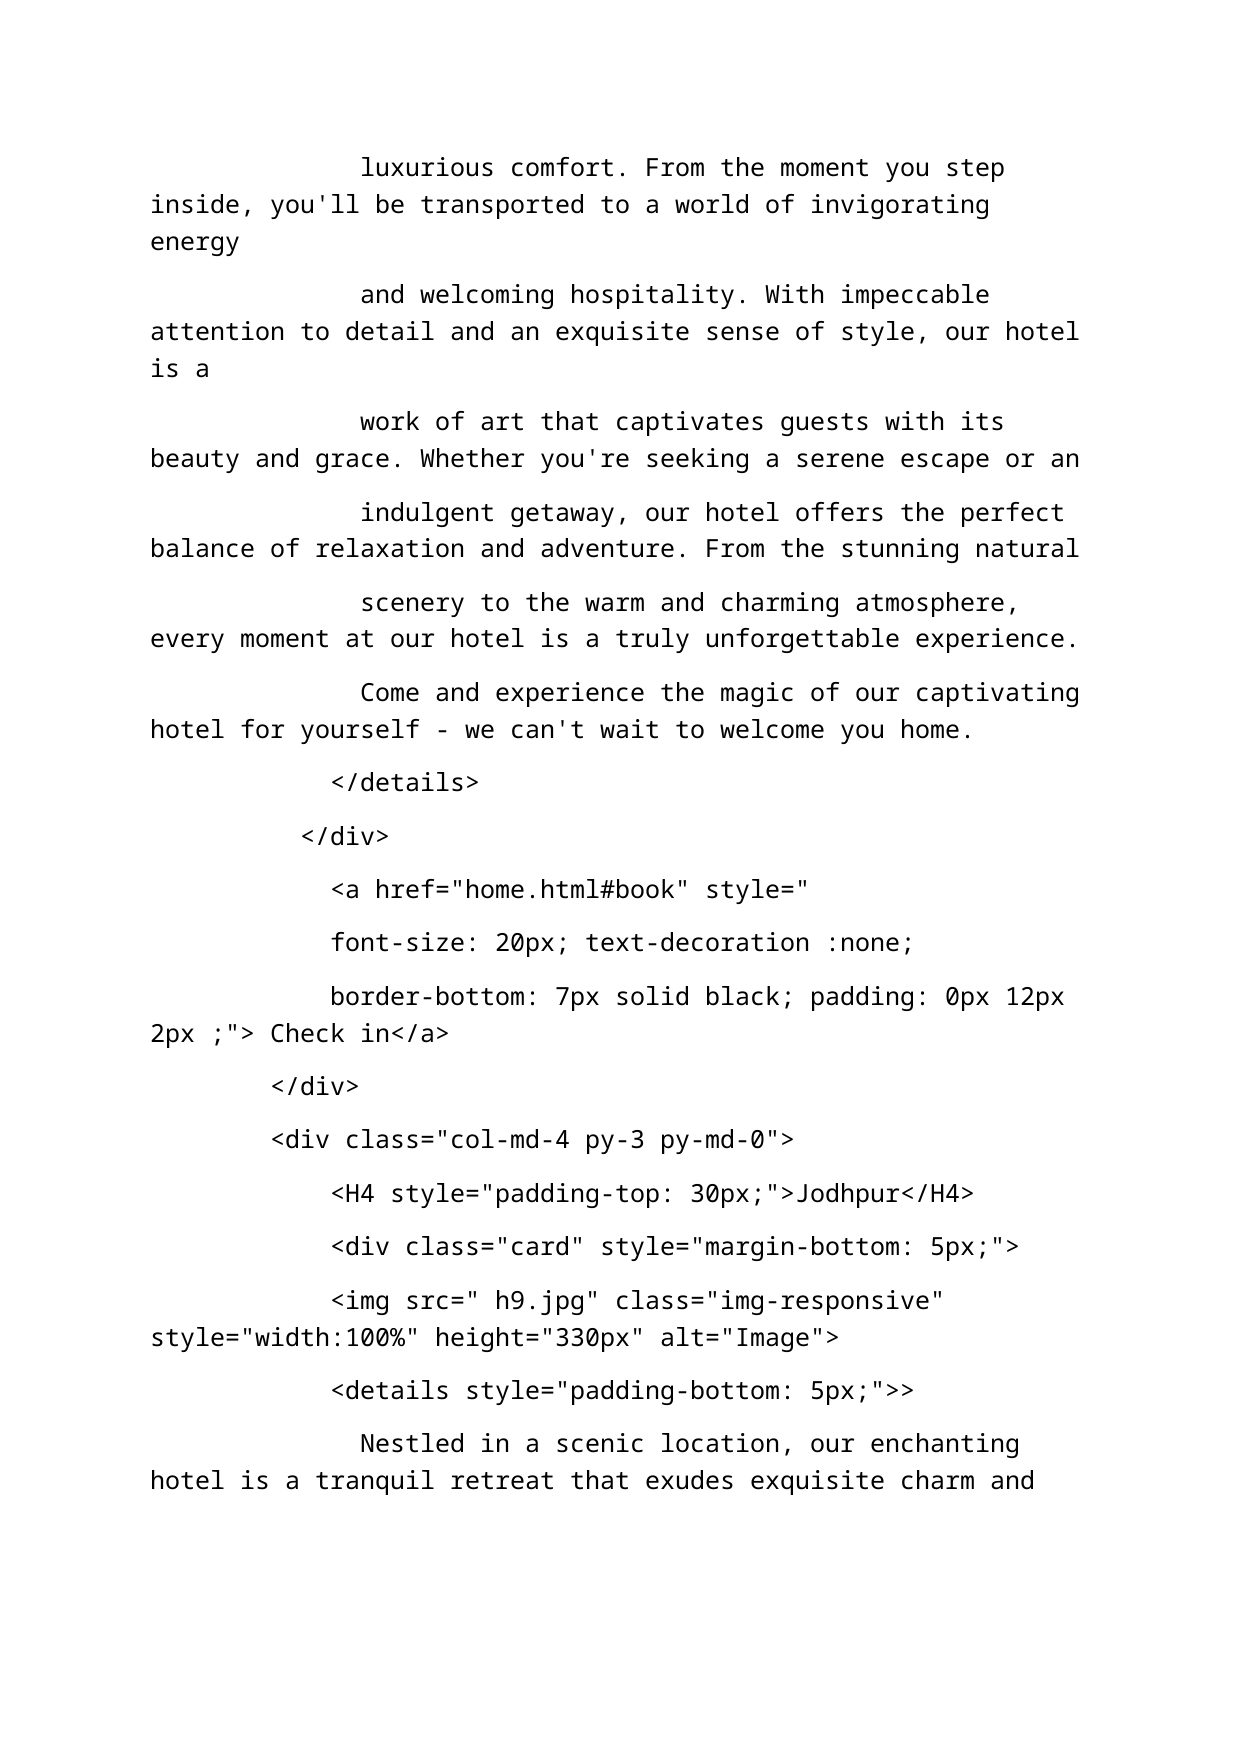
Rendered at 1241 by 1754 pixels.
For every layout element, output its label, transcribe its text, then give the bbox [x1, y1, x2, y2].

text indulgent getaway, our hotel offers the perfect balance of relaxation and adventure. From the stunning natural [150, 494, 1090, 565]
text and welcoming hospitality. With impeccable attention to detail and an exquisite sense of style, our hotel is a [150, 277, 1090, 384]
text <a href="home.html#book" style=" [150, 872, 1090, 906]
text work of art that captivates guests with its beauty and grace. Whether you're seeking a serene escape or an [150, 404, 1090, 475]
text Come and experience the magic of our captivating hotel for yourself - we can't wait to welcome you home. [150, 674, 1090, 745]
text <div class="col-md-4 py-3 py-md-0"> [150, 1122, 1090, 1156]
text scenery to the warm and charming atmosphere, every moment at our hotel is a truly unforgettable experience. [150, 584, 1090, 655]
text Nestled in a scenic location, our enchanting hotel is a tranquil retreat that exudes exquisite charm and [150, 1426, 1090, 1497]
text </div> [150, 1069, 1090, 1103]
text luxurious comfort. From the moment you step inside, you'll be transported to a world of invigorating energy [150, 150, 1090, 258]
text <details style="padding-bottom: 5px;">> [150, 1373, 1090, 1407]
text font-size: 20px; text-decoration :none; [150, 925, 1090, 959]
text border-bottom: 7px solid black; padding: 0px 12px 2px ;"> Check in</a> [150, 978, 1090, 1049]
text <div class="card" style="margin-bottom: 5px;"> [150, 1229, 1090, 1263]
text <H4 style="padding-top: 30px;">Jodhpur</H4> [150, 1176, 1090, 1210]
text <img src=" h9.jpg" class="img-responsive" style="width:100%" height="330px" alt="Image"> [150, 1282, 1090, 1353]
text </div> [150, 818, 1090, 852]
text </details> [150, 765, 1090, 799]
